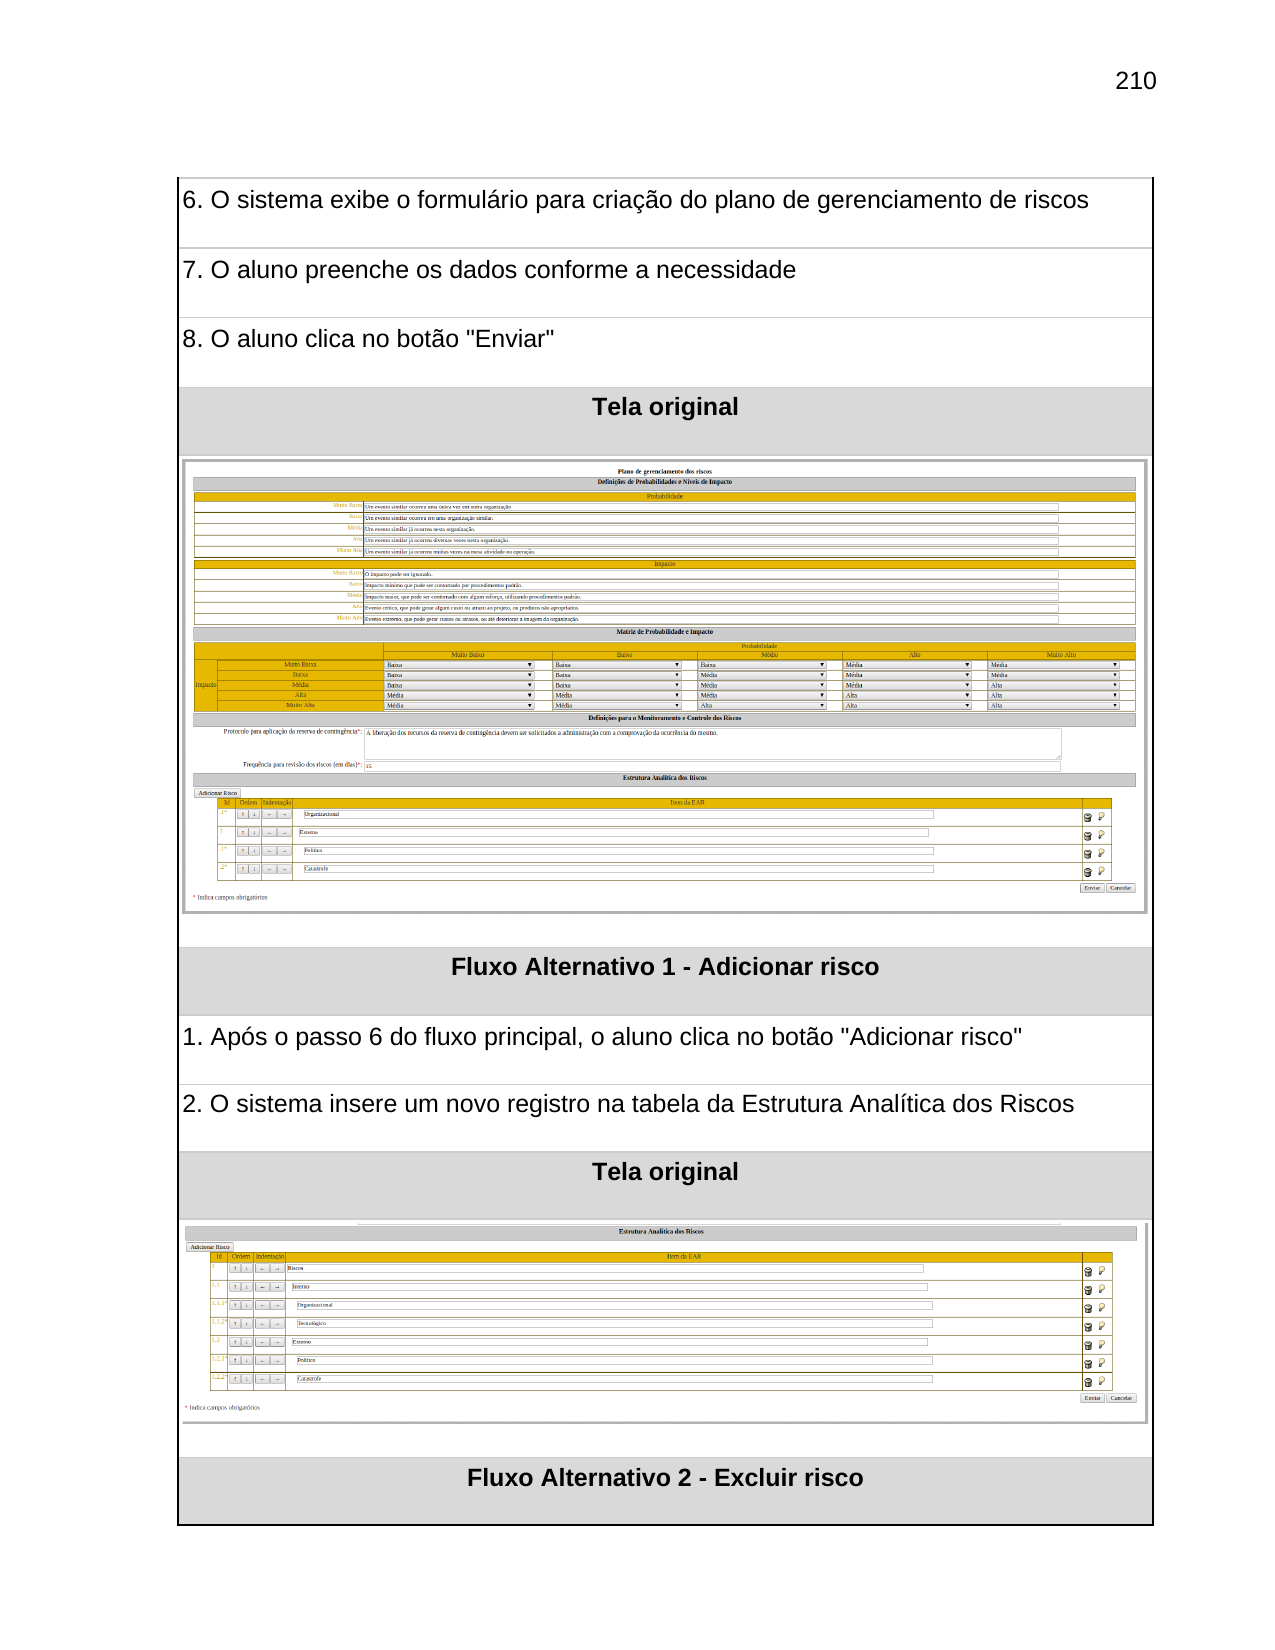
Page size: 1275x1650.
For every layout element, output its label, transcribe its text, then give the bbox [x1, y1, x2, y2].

table_cell Tela original [179, 388, 1152, 454]
table_cell 6. O sistema exibe o formulário para criação do plano de gerenciamento de riscos [179, 179, 1152, 247]
table_cell [179, 456, 1152, 947]
table_cell 7. O aluno preenche os dados conforme a necessidade [179, 249, 1152, 317]
table_cell 2. O sistema insere um novo registro na tabela da Estrutura Analítica dos Riscos [179, 1085, 1152, 1151]
table_cell Fluxo Alternativo 1 - Adicionar risco [179, 948, 1152, 1014]
table_cell Fluxo Alternativo 2 - Excluir risco [179, 1458, 1152, 1524]
picture [182, 1223, 1149, 1424]
table_cell 1. Após o passo 6 do fluxo principal, o aluno clica no botão "Adicionar risco" [179, 1016, 1152, 1084]
table_cell Tela original [179, 1153, 1152, 1218]
picture [182, 459, 1148, 914]
table_cell 8. O aluno clica no botão "Enviar" [179, 318, 1152, 387]
table_cell [179, 1220, 1152, 1457]
